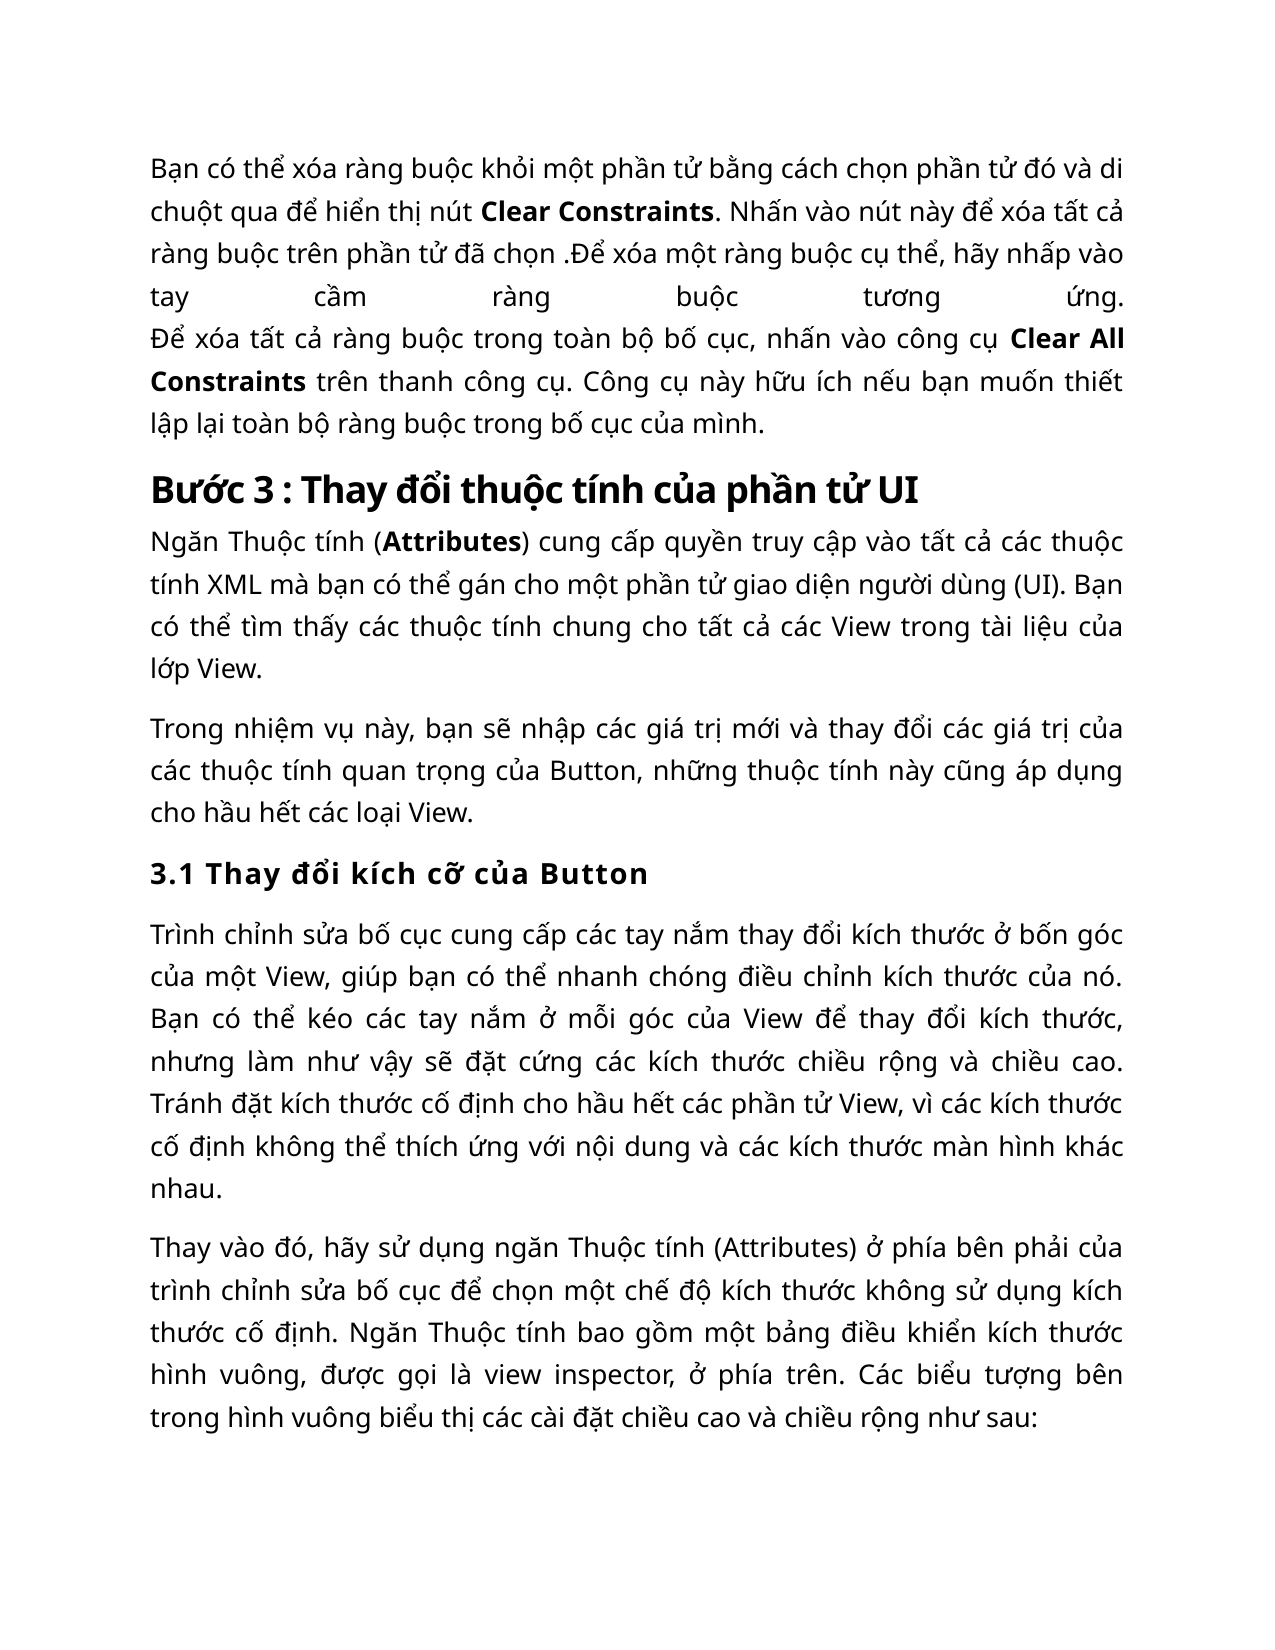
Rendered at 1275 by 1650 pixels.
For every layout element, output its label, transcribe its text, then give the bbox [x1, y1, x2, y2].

title Bước 3 : Thay đổi thuộc tính của phần tử UI [150, 463, 1125, 514]
text Ngăn Thuộc tính (Attributes) cung cấp quyền truy cập vào tất cả các thuộc tính XML mà bạn có thể gán cho một phần tử giao diện người dùng (UI). Bạn có thể tìm thấy các thuộc tính chung cho tất cả các View trong tài liệu của lớp View. [150, 523, 1125, 687]
text Trong nhiệm vụ này, bạn sẽ nhập các giá trị mới và thay đổi các giá trị của các thuộc tính quan trọng của Button, những thuộc tính này cũng áp dụng cho hầu hết các loại View. [150, 709, 1125, 831]
subtitle 3.1 Thay đổi kích cỡ của Button [150, 853, 1125, 893]
text Bạn có thể xóa ràng buộc khỏi một phần tử bằng cách chọn phần tử đó và di chuột qua để hiển thị nút Clear Constraints. Nhấn vào nút này để xóa tất cả ràng buộc trên phần tử đã chọn .Để xóa một ràng buộc cụ thể, hãy nhấp vào tay cầm ràng buộc tương ứng. Để xóa tất cả ràng buộc trong toàn bộ bố cục, nhấn vào công cụ Clear All Constraints trên thanh công cụ. Công cụ này hữu ích nếu bạn muốn thiết lập lại toàn bộ ràng buộc trong bố cục của mình. [150, 150, 1125, 441]
text Trình chỉnh sửa bố cục cung cấp các tay nắm thay đổi kích thước ở bốn góc của một View, giúp bạn có thể nhanh chóng điều chỉnh kích thước của nó. Bạn có thể kéo các tay nắm ở mỗi góc của View để thay đổi kích thước, nhưng làm như vậy sẽ đặt cứng các kích thước chiều rộng và chiều cao. Tránh đặt kích thước cố định cho hầu hết các phần tử View, vì các kích thước cố định không thể thích ứng với nội dung và các kích thước màn hình khác nhau. [150, 915, 1125, 1206]
text Thay vào đó, hãy sử dụng ngăn Thuộc tính (Attributes) ở phía bên phải của trình chỉnh sửa bố cục để chọn một chế độ kích thước không sử dụng kích thước cố định. Ngăn Thuộc tính bao gồm một bảng điều khiển kích thước hình vuông, được gọi là view inspector, ở phía trên. Các biểu tượng bên trong hình vuông biểu thị các cài đặt chiều cao và chiều rộng như sau: [150, 1229, 1125, 1435]
